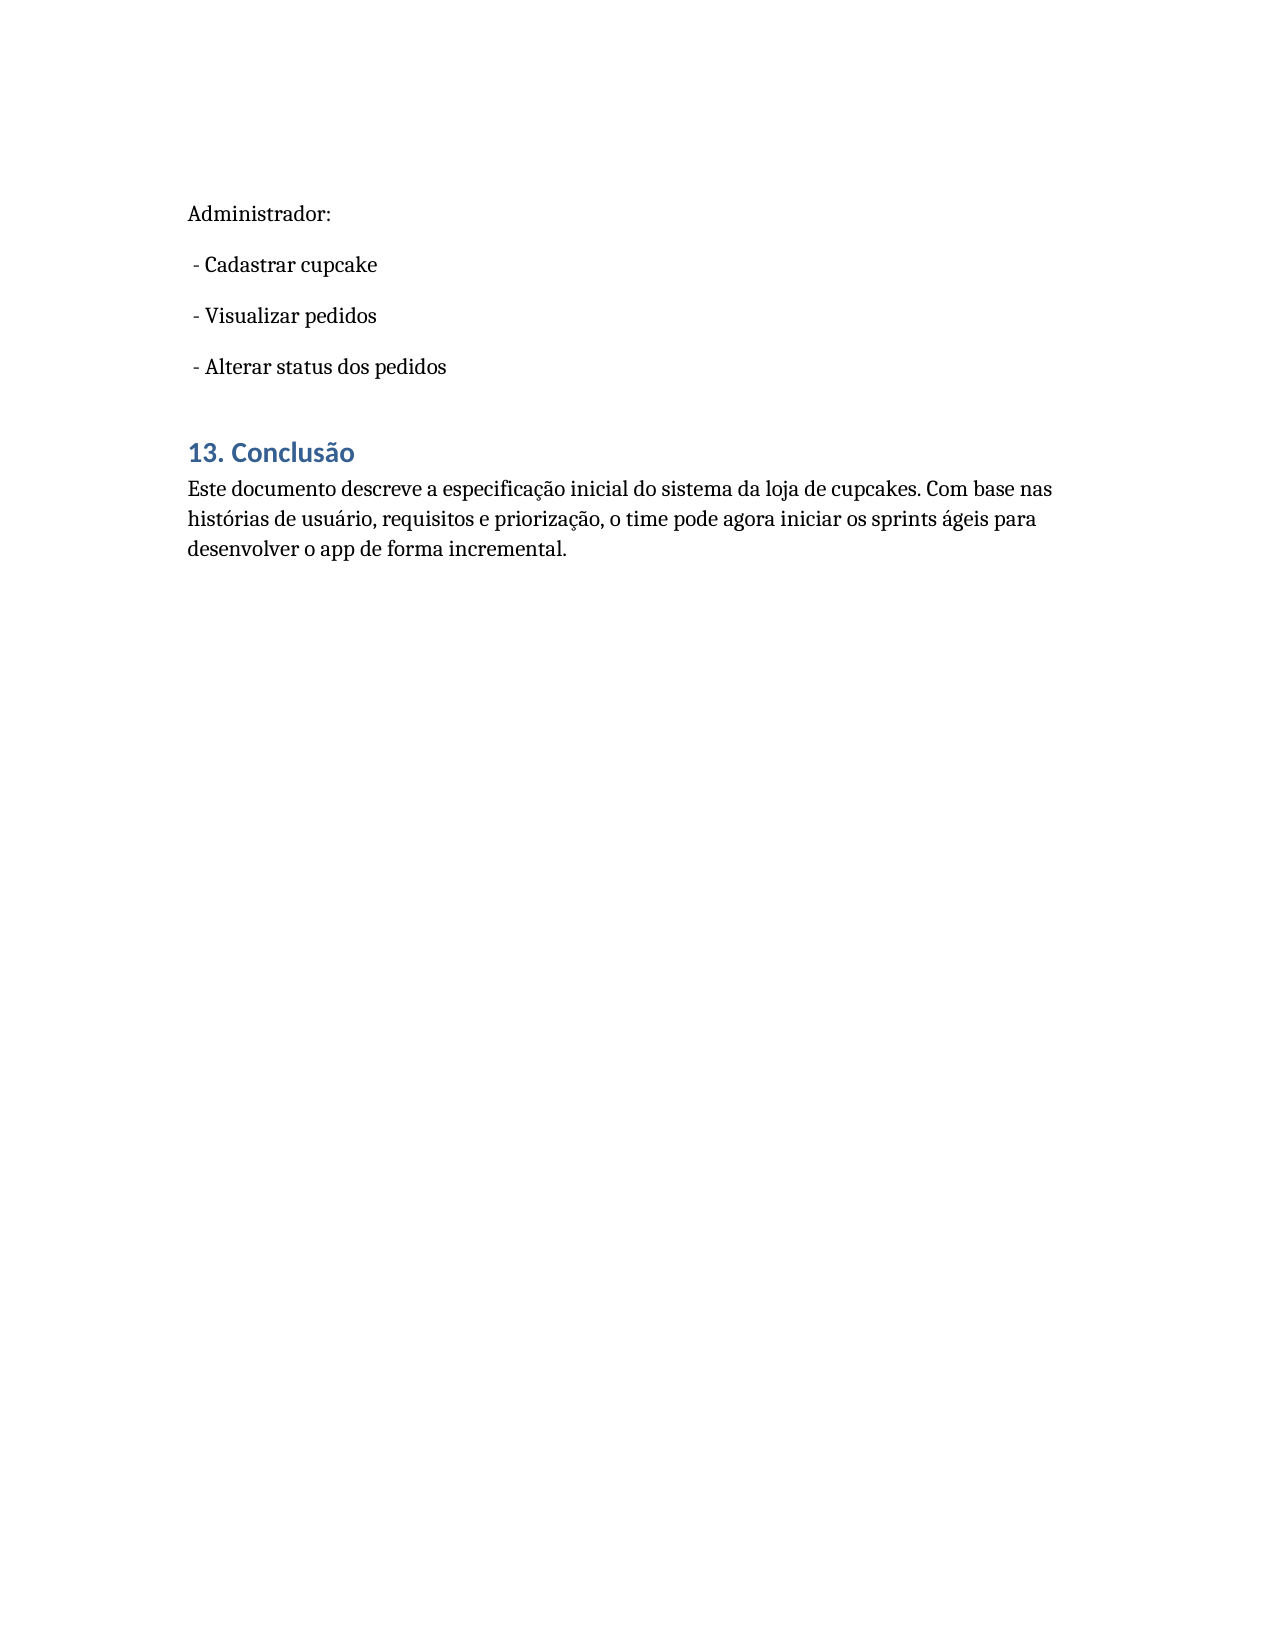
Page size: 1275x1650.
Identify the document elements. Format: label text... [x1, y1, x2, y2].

text Administrador: [187, 201, 1087, 227]
subtitle 13. Conclusão [187, 434, 1087, 470]
text - Alterar status dos pedidos [187, 354, 1087, 381]
text - Visualizar pedidos [187, 303, 1087, 329]
text Este documento descreve a especificação inicial do sistema da loja de cupcakes. Com base nas histórias de usuário, requisitos e priorização, o time pode agora iniciar os sprints ágeis para desenvolver o app de forma incremental. [187, 475, 1087, 562]
text - Cadastrar cupcake [187, 252, 1087, 278]
